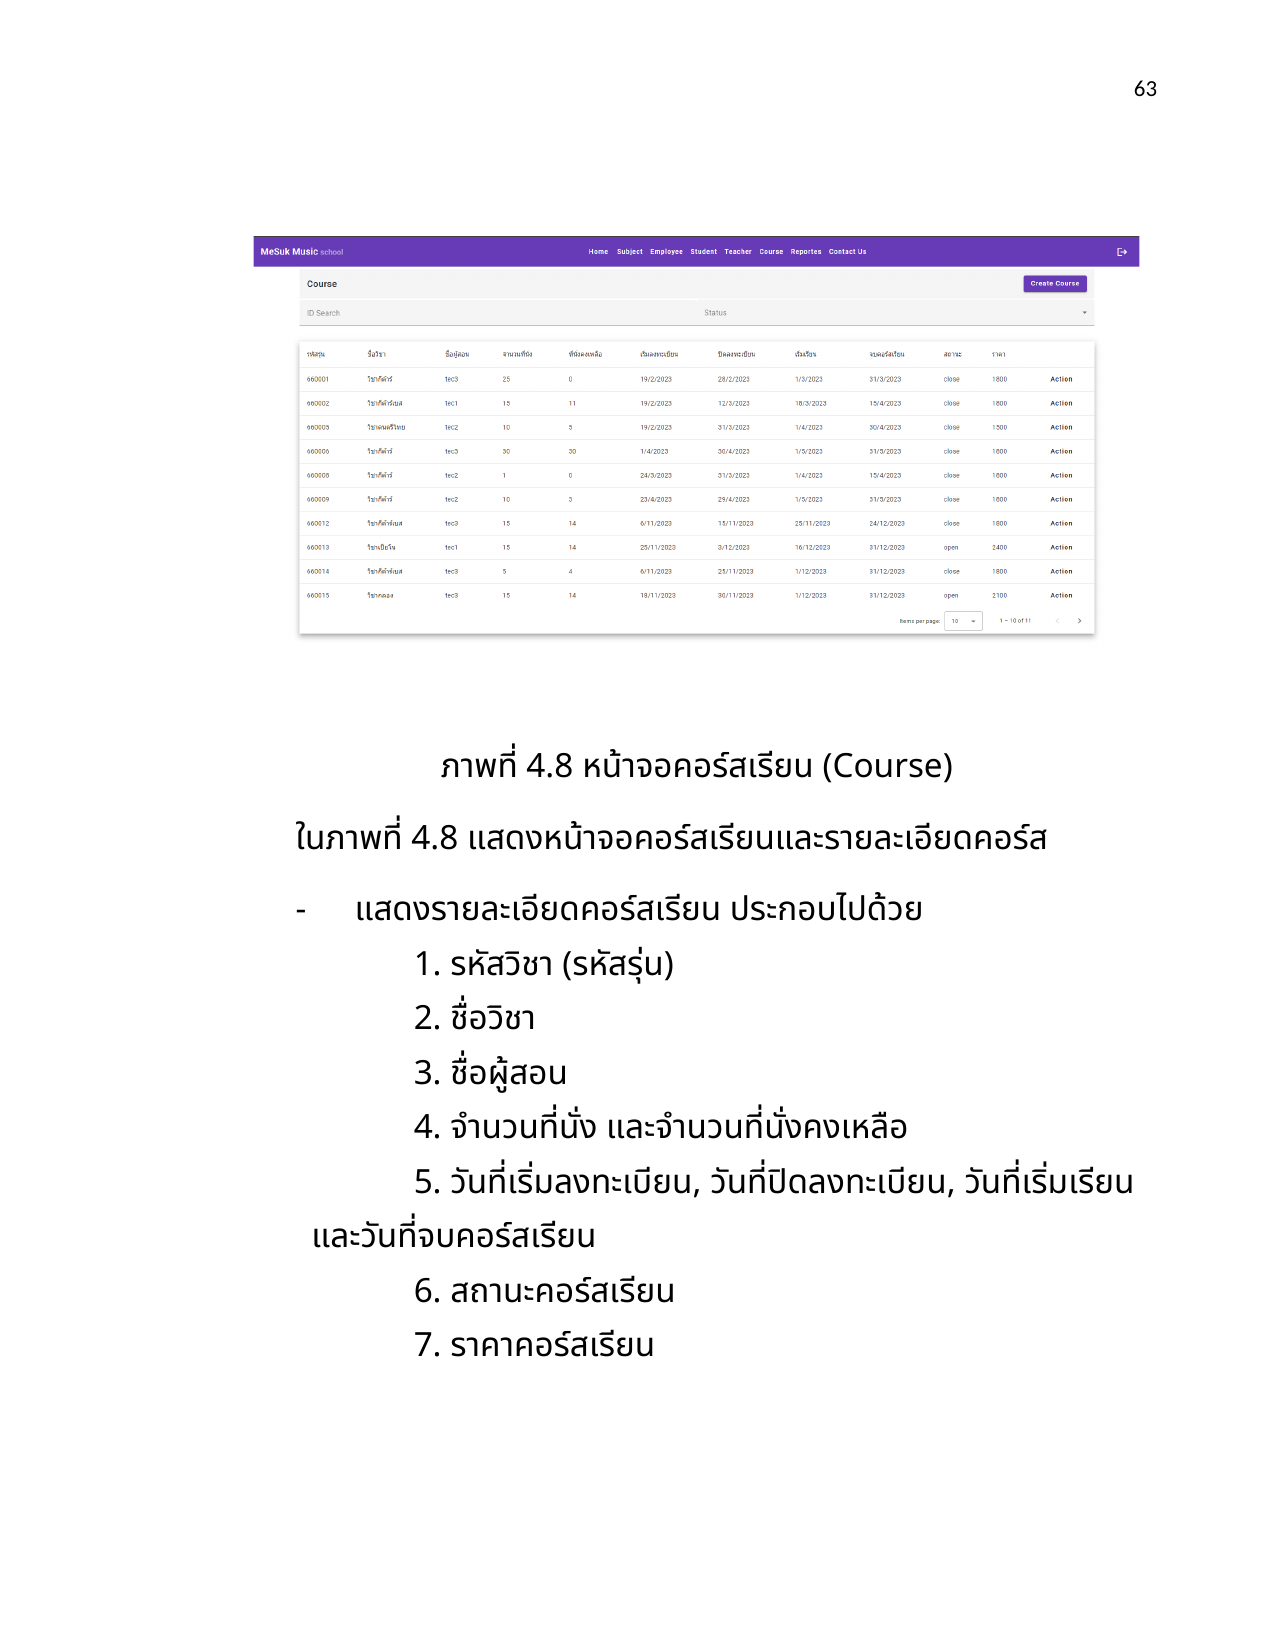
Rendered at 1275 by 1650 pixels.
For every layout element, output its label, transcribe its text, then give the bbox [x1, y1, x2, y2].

text ภาพที่ 4.8 หน้าจอคอร์สเรียน (Course) [236, 742, 1157, 793]
list แสดงรายละเอียดคอร์สเรียน ประกอบไปด้วย [295, 885, 1157, 935]
list 2. ชื่อวิชา [311, 994, 1157, 1044]
picture [253, 236, 1140, 658]
list 4. จำนวนที่นั่ง และจำนวนที่นั่งคงเหลือ [311, 1103, 1157, 1154]
list 3. ชื่อผู้สอน [311, 1048, 1157, 1099]
list 6. สถานะคอร์สเรียน [311, 1267, 1157, 1317]
list 7. ราคาคอร์สเรียน [311, 1321, 1157, 1372]
list 1. รหัสวิชา (รหัสรุ่น) [311, 939, 1157, 990]
list 5. วันที่เริ่มลงทะเบียน, วันที่ปิดลงทะเบียน, วันที่เริ่มเรียน และวันที่จบคอร์สเรียน [311, 1158, 1157, 1263]
text ในภาพที่ 4.8 แสดงหน้าจอคอร์สเรียนและรายละเอียดคอร์ส [236, 813, 1157, 864]
